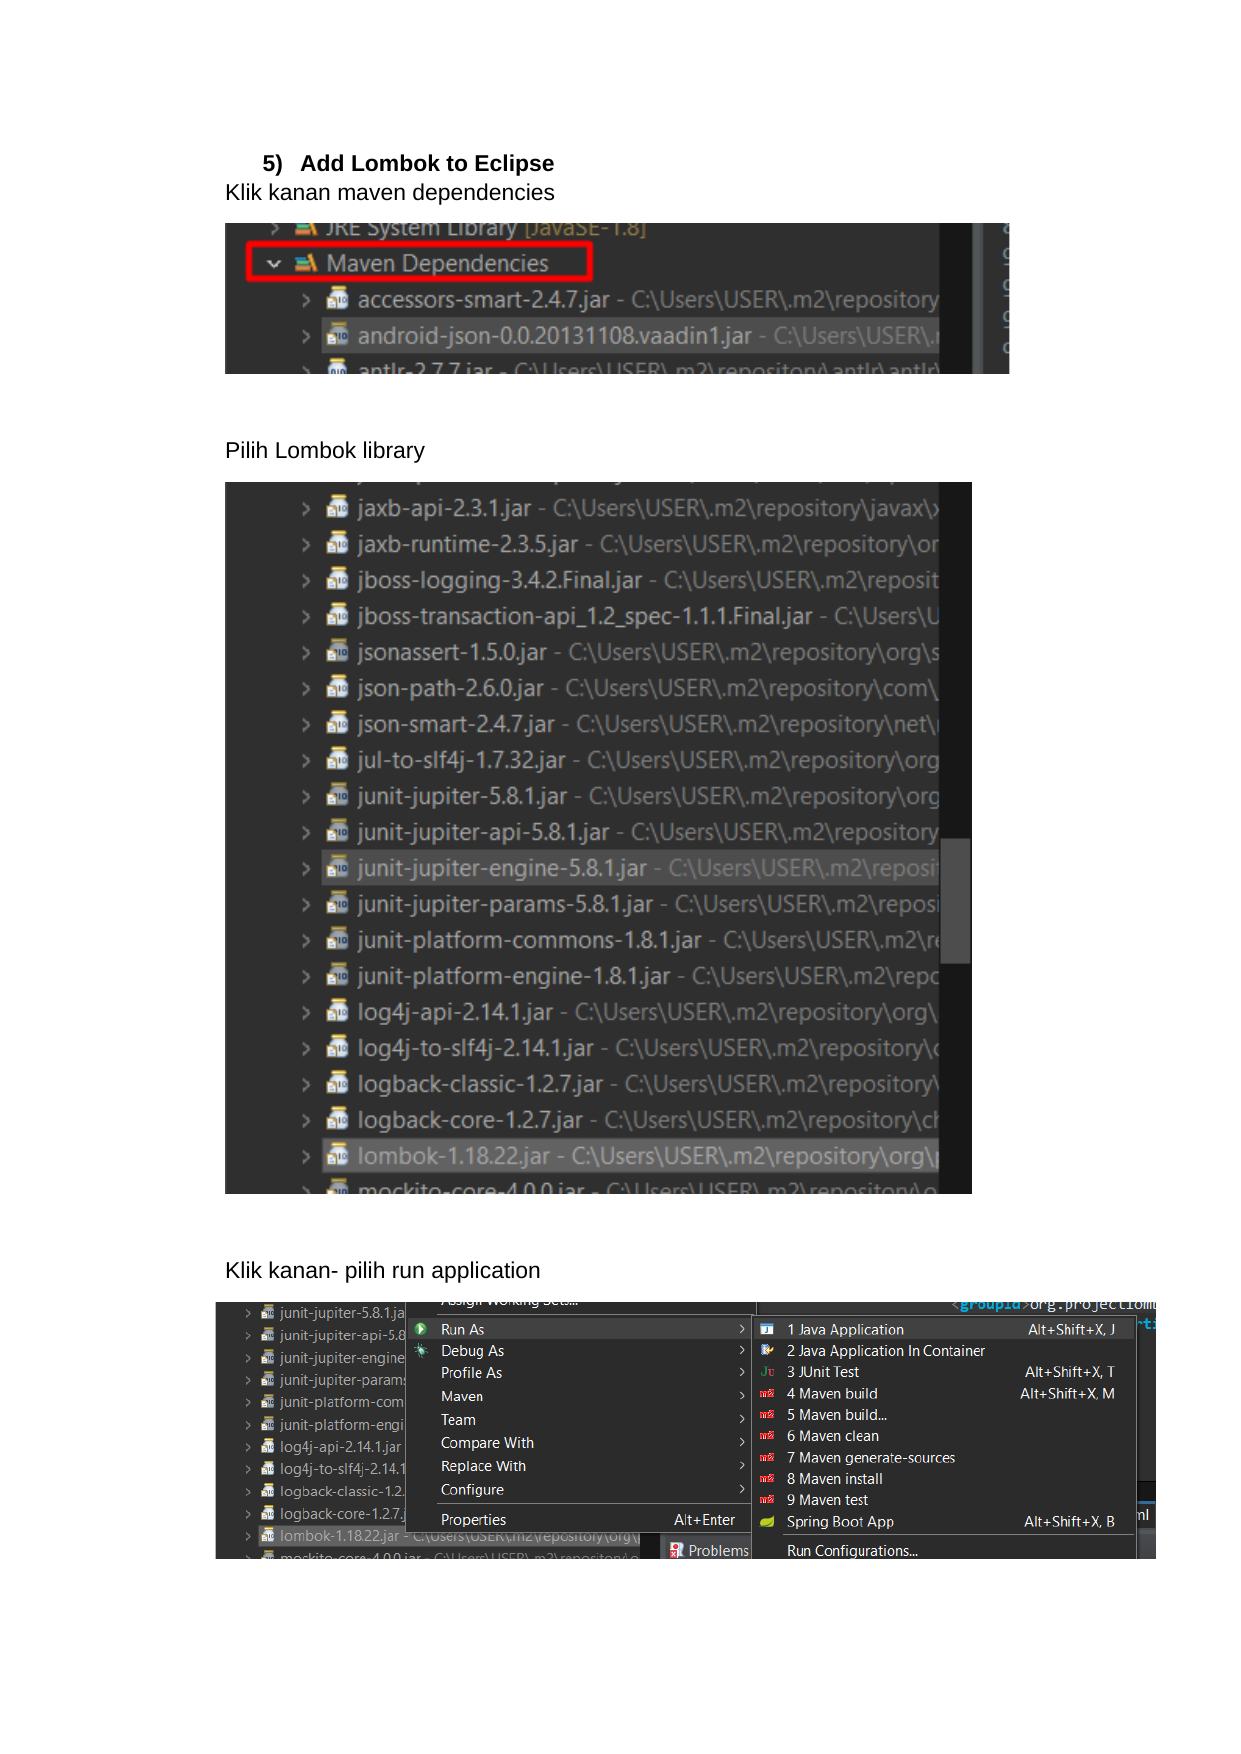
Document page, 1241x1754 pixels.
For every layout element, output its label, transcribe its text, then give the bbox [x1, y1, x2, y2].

picture [225, 223, 1010, 374]
text Pilih Lombok library [150, 437, 1090, 464]
picture [215, 1302, 1156, 1559]
subtitle Add Lombok to Eclipse [262, 150, 1090, 176]
picture [225, 482, 972, 1194]
text Klik kanan- pilih run application [225, 1257, 1090, 1284]
text Klik kanan maven dependencies [150, 178, 1090, 205]
